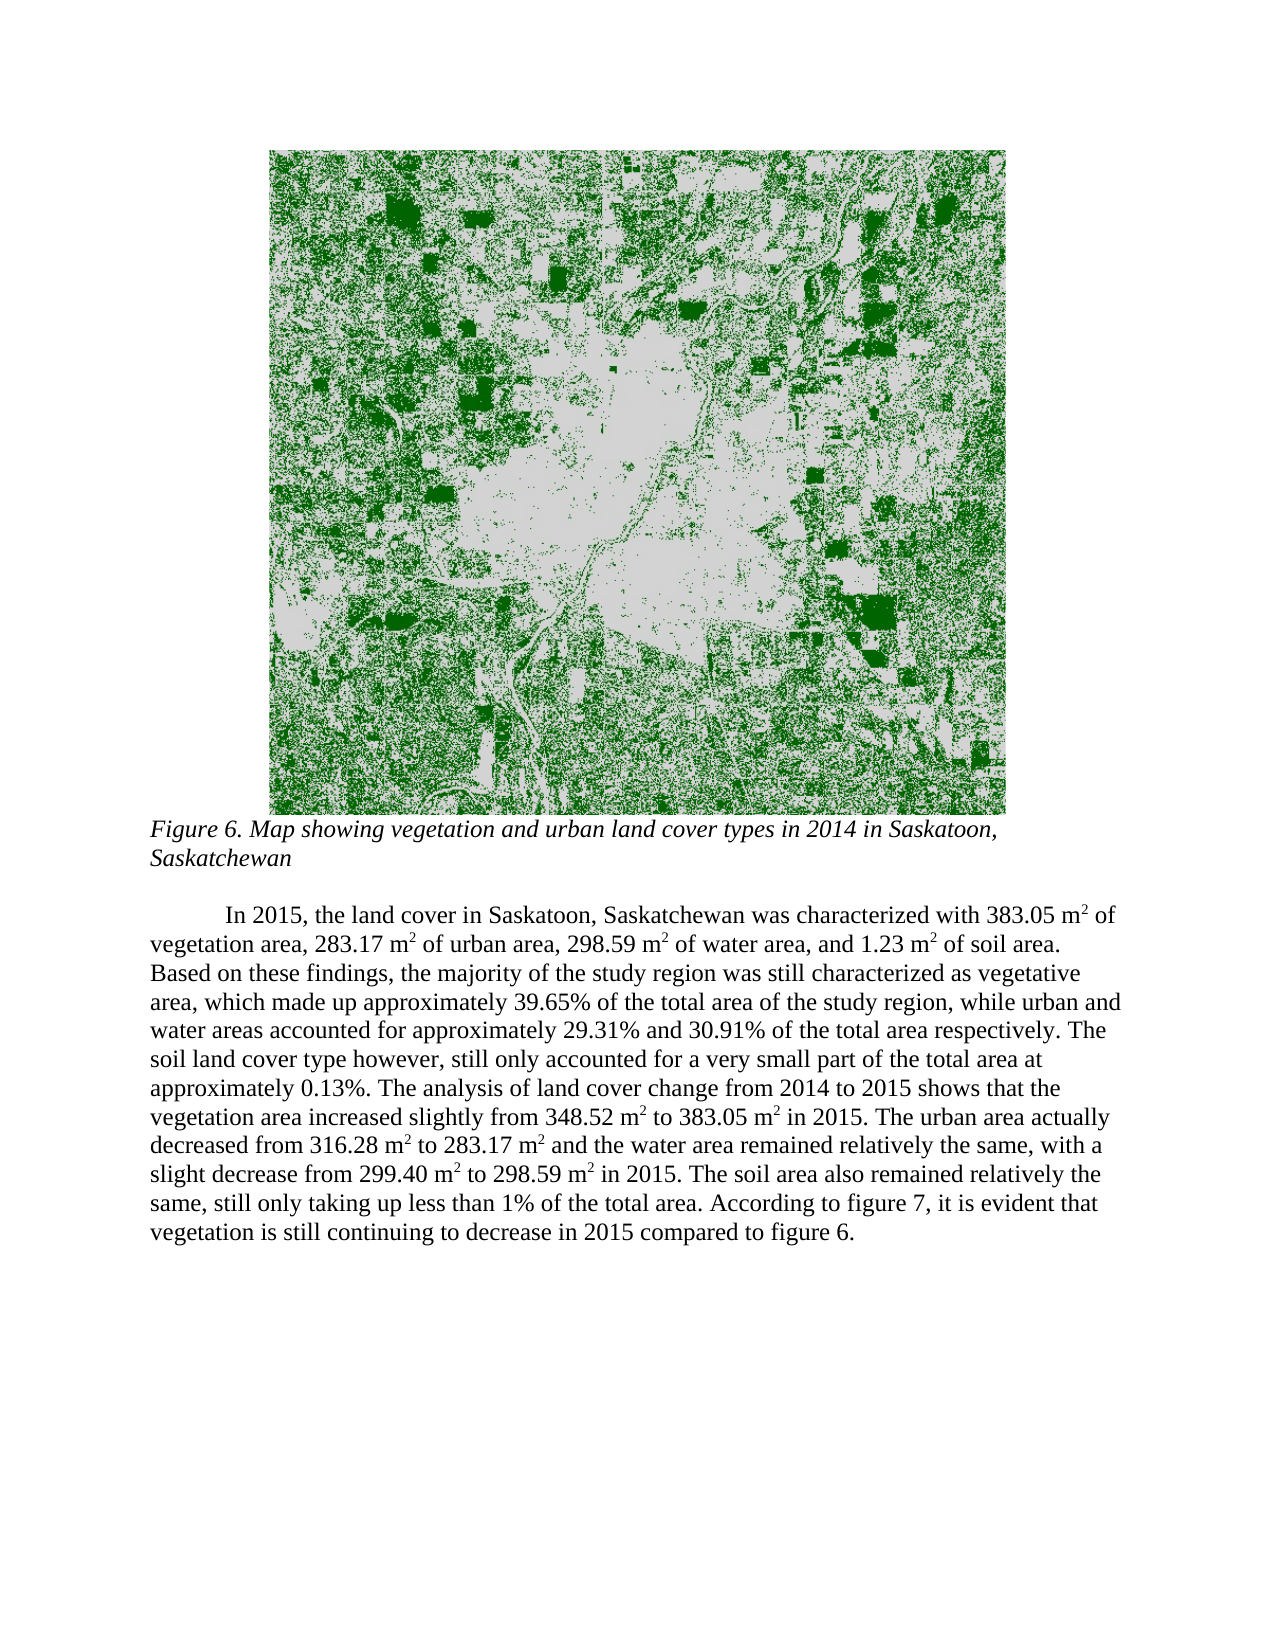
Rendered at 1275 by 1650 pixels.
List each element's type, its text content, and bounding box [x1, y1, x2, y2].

picture [269, 150, 1006, 815]
text Figure 6. Map showing vegetation and urban land cover types in 2014 in Saskatoon, Saskatchewan [150, 814, 1125, 872]
text In 2015, the land cover in Saskatoon, Saskatchewan was characterized with 383.05 m2 of vegetation area, 283.17 m2 of urban area, 298.59 m2 of water area, and 1.23 m2 of soil area. Based on these findings, the majority of the study region was still characterized as vegetative area, which made up approximately 39.65% of the total area of the study region, while urban and water areas accounted for approximately 29.31% and 30.91% of the total area respectively. The soil land cover type however, still only accounted for a very small part of the total area at approximately 0.13%. The analysis of land cover change from 2014 to 2015 shows that the vegetation area increased slightly from 348.52 m2 to 383.05 m2 in 2015. The urban area actually decreased from 316.28 m2 to 283.17 m2 and the water area remained relatively the same, with a slight decrease from 299.40 m2 to 298.59 m2 in 2015. The soil area also remained relatively the same, still only taking up less than 1% of the total area. According to figure 7, it is evident that vegetation is still continuing to decrease in 2015 compared to figure 6. [150, 901, 1125, 1246]
